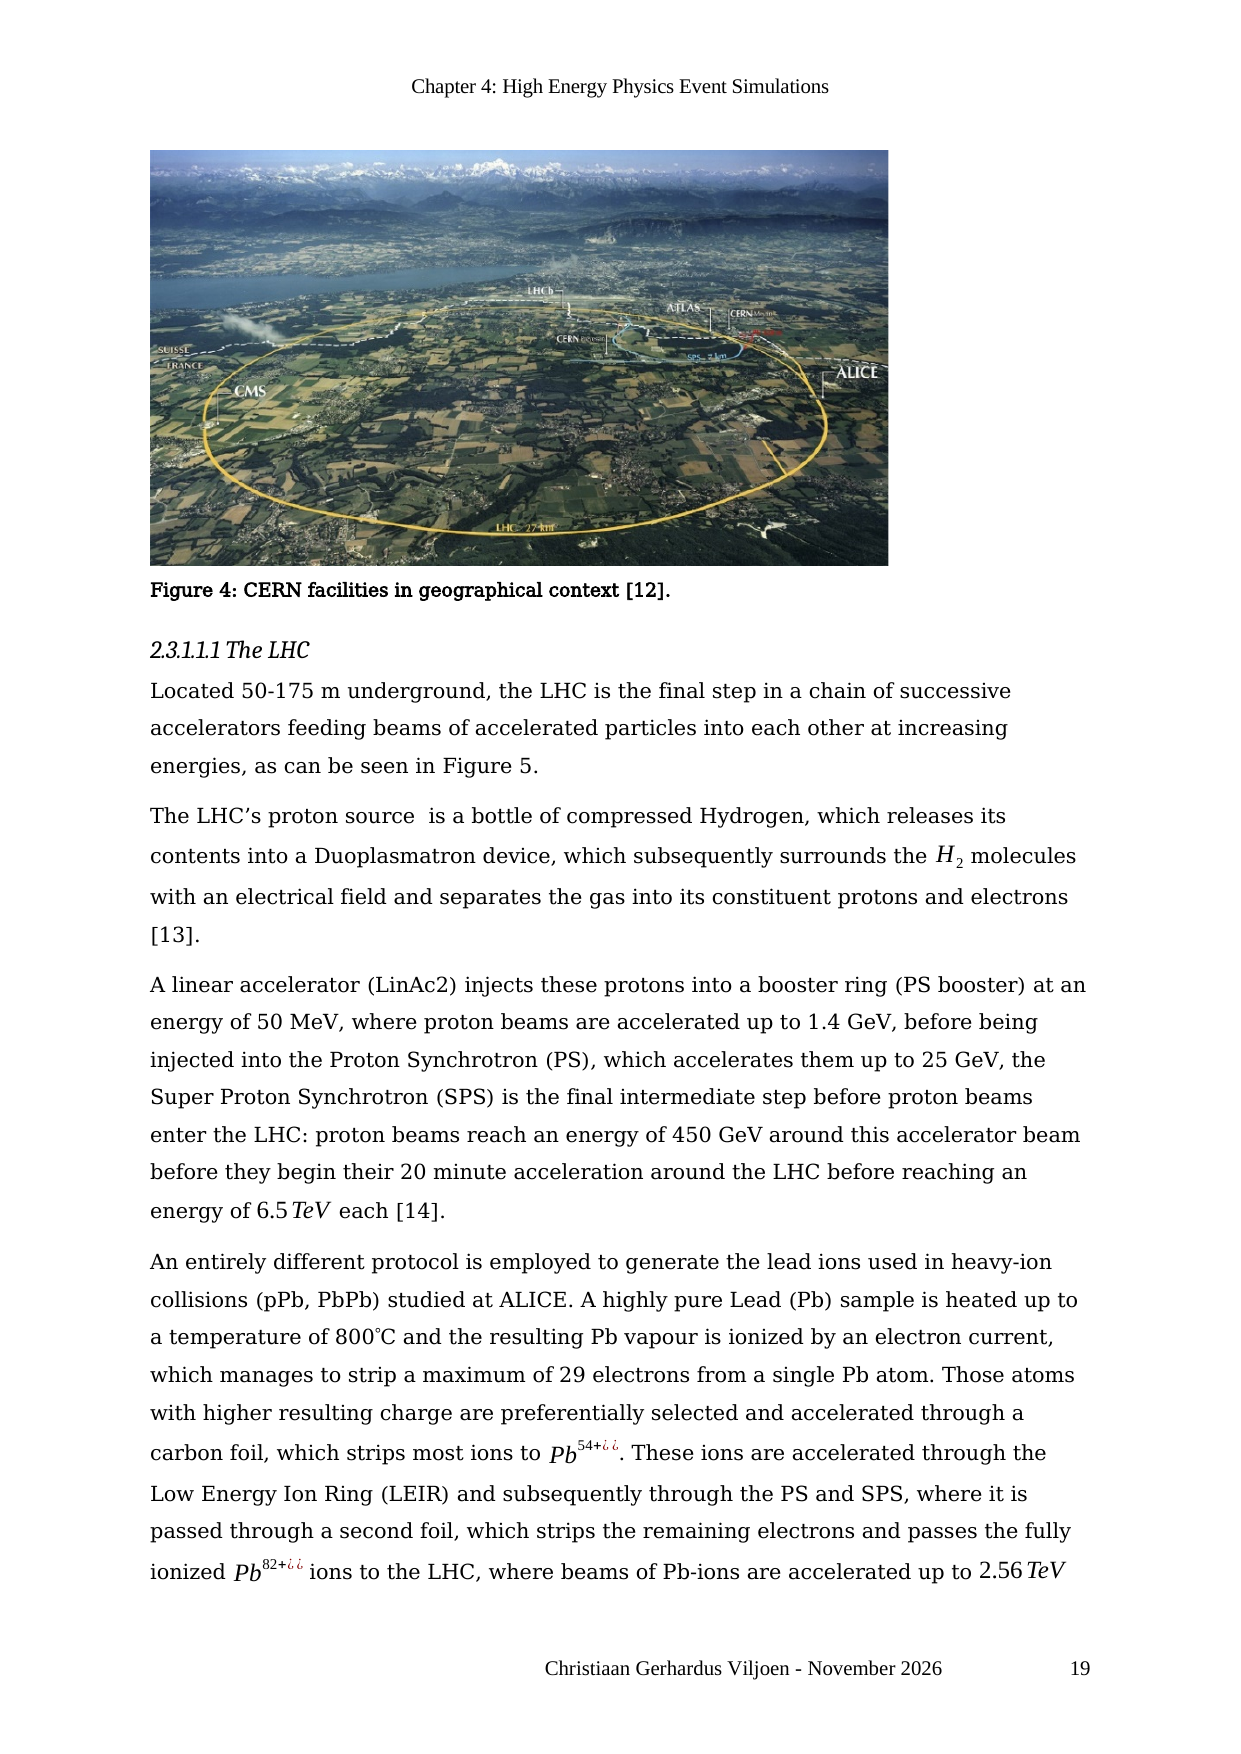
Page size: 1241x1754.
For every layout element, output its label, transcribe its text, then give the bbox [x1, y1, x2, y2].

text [150, 1249, 1090, 1587]
picture [150, 150, 889, 566]
text Figure 4: CERN facilities in geographical context . [150, 578, 1090, 600]
text The LHC’s proton source is a bottle of compressed Hydrogen, which releases its contents into a Duoplasmatron device, which subsequently surrounds the molecules with an electrical field and separates the gas into its constituent protons and electrons . [150, 803, 1090, 947]
subtitle The LHC [150, 636, 1090, 665]
text A linear accelerator (LinAc2) injects these protons into a booster ring (PS booster) at an energy of 50 MeV, where proton beams are accelerated up to 1.4 GeV, before being injected into the Proton Synchrotron (PS), which accelerates them up to 25 GeV, the Super Proton Synchrotron (SPS) is the final intermediate step before proton beams enter the LHC: proton beams reach an energy of 450 GeV around this accelerator beam before they begin their 20 minute acceleration around the LHC before reaching an energy of each . [150, 972, 1090, 1224]
text Located 50-175 m underground, the LHC is the final step in a chain of successive accelerators feeding beams of accelerated particles into each other at increasing energies, as can be seen in Figure 5. [150, 678, 1090, 778]
